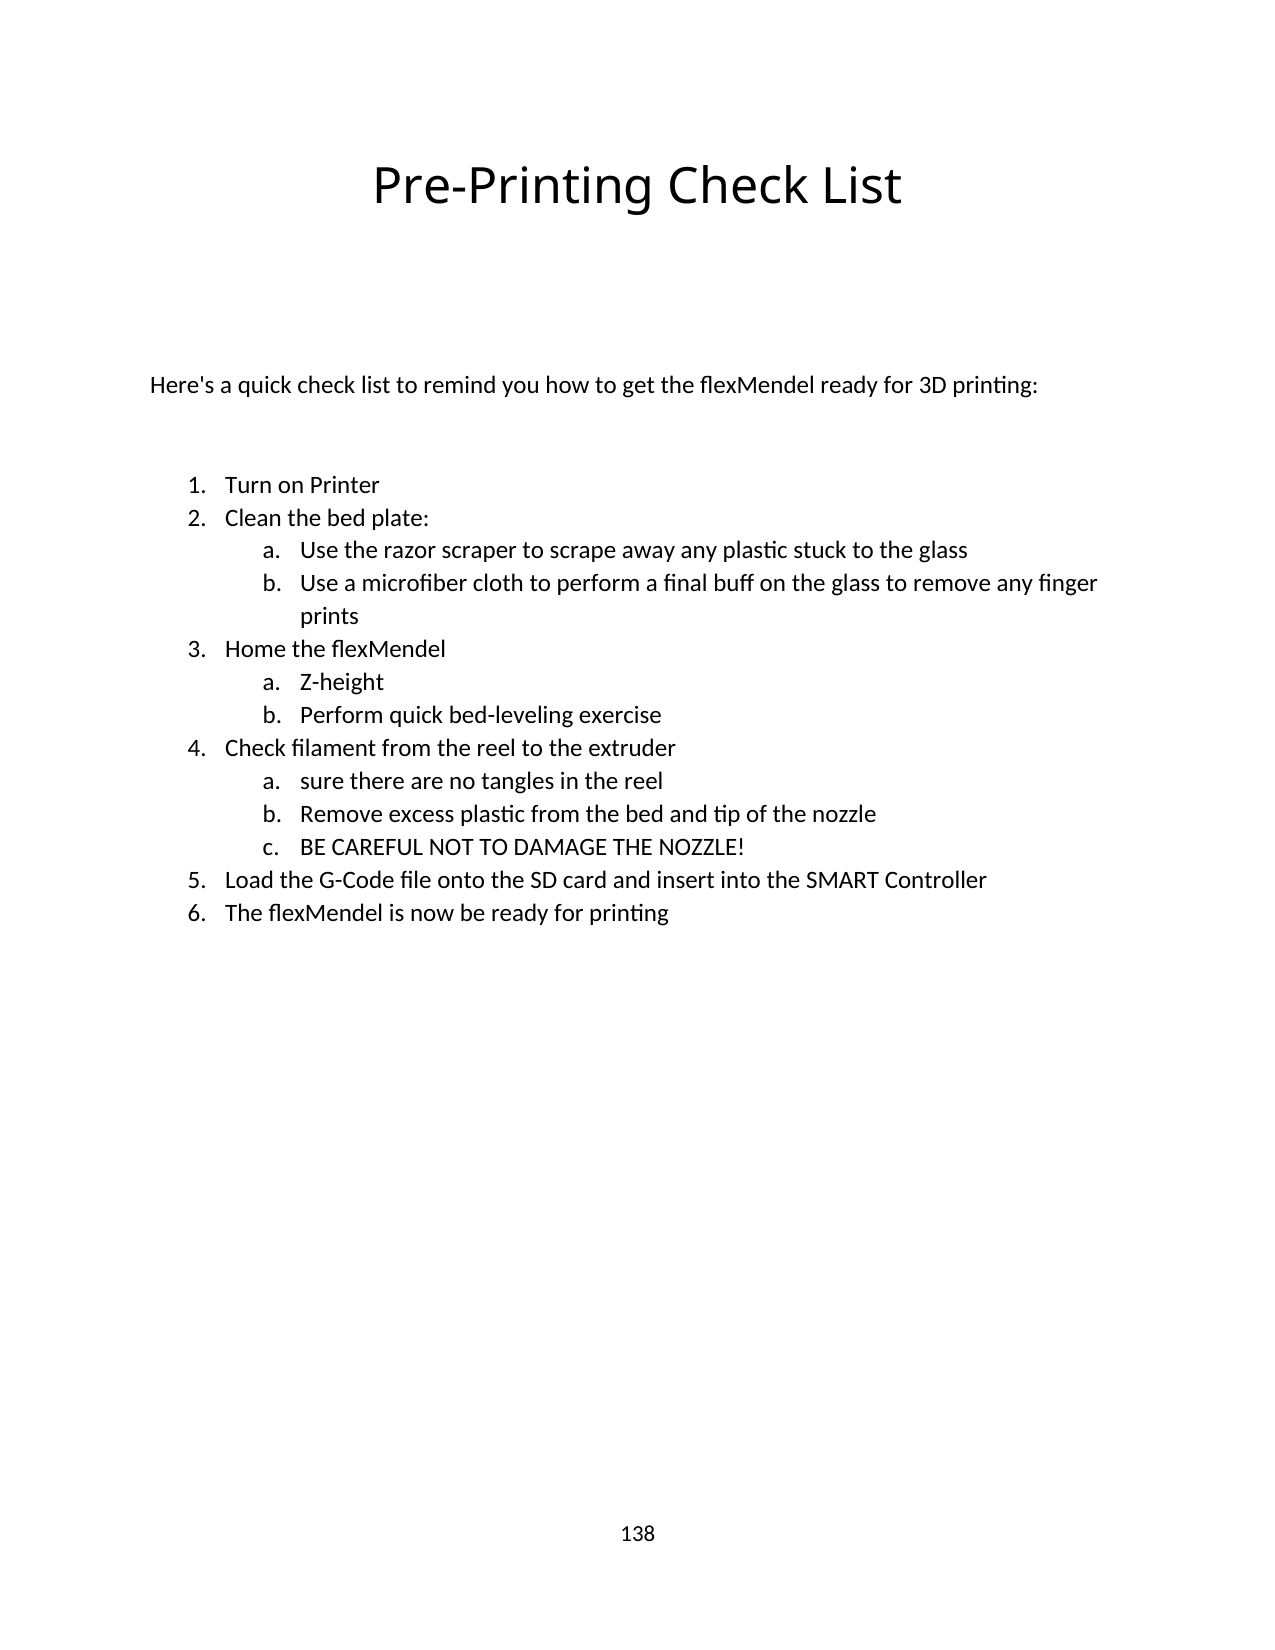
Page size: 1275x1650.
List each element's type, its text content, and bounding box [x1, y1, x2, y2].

list Use a microfiber cloth to perform a final buff on the glass to remove any finger prints [262, 567, 1125, 631]
list sure there are no tangles in the reel [262, 765, 1125, 796]
list Remove excess plastic from the bed and tip of the nozzle [262, 798, 1125, 828]
subtitle Pre-Printing Check List [150, 150, 1125, 218]
text Here's a quick check list to remind you how to get the flexMendel ready for 3D printing: [150, 369, 1125, 400]
list Load the G-Code file onto the SD card and insert into the SMART Controller [187, 864, 1125, 894]
list Use the razor scraper to scrape away any plastic stuck to the glass [262, 534, 1125, 565]
list Home the flexMendel [187, 633, 1125, 664]
list Clean the bed plate: [187, 502, 1125, 532]
list The flexMendel is now be ready for printing [187, 897, 1125, 927]
list Z-height [262, 666, 1125, 697]
list BE CAREFUL NOT TO DAMAGE THE NOZZLE! [262, 831, 1125, 861]
list Perform quick bed-leveling exercise [262, 699, 1125, 730]
list Turn on Printer [187, 469, 1125, 499]
list Check filament from the reel to the extruder [187, 732, 1125, 763]
